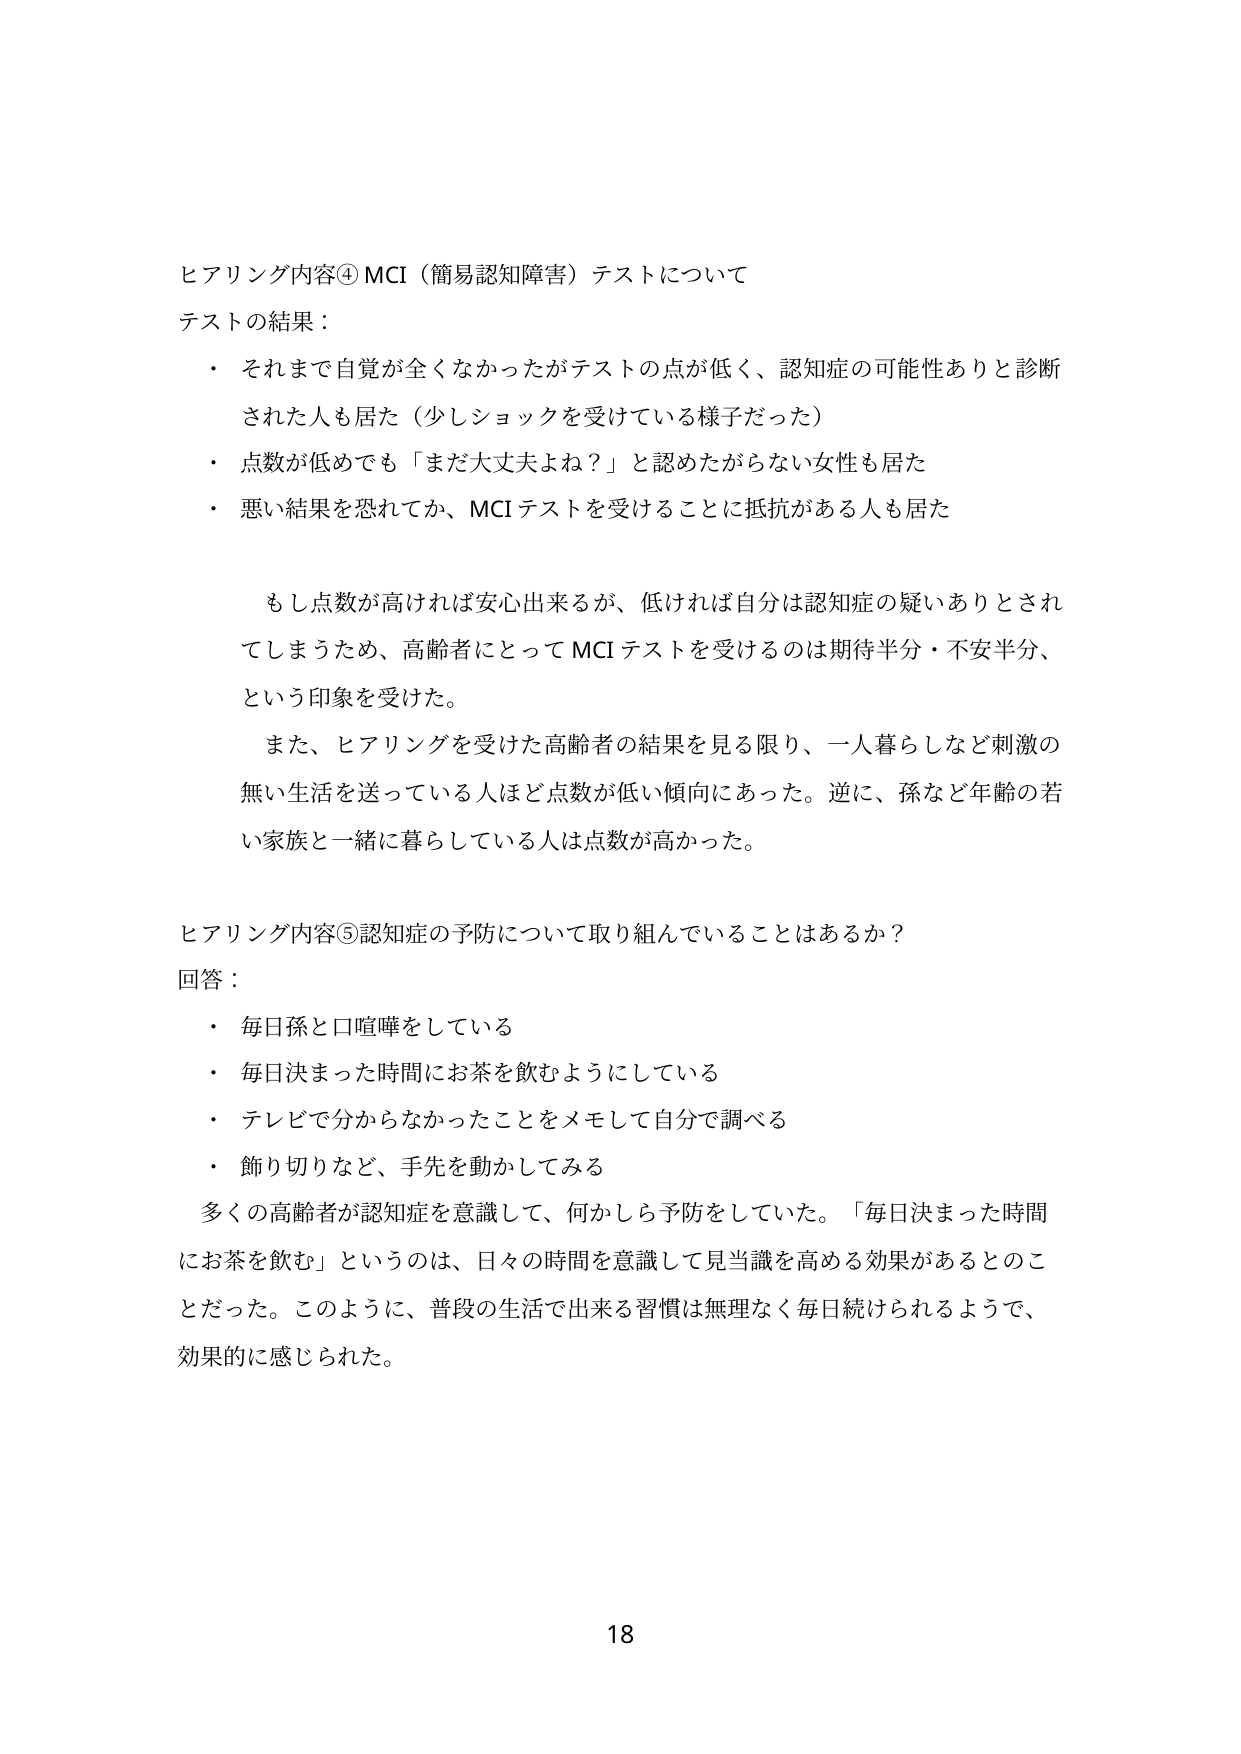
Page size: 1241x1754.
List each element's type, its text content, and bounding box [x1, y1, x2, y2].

list テレビで分からなかったことをメモして自分で調べる [202, 1098, 1063, 1139]
text ヒアリング内容④MCI（簡易認知障害）テストについて [177, 253, 1063, 295]
list 毎日決まった時間にお茶を飲むようにしている [202, 1051, 1063, 1093]
list 点数が低めでも「まだ大丈夫よね？」と認めたがらない女性も居た [202, 441, 1063, 482]
list 飾り切りなど、手先を動かしてみる [202, 1144, 1063, 1186]
text 回答： [177, 958, 1063, 999]
text 多くの高齢者が認知症を意識して、何かしら予防をしていた。「毎日決まった時間にお茶を飲む」というのは、日々の時間を意識して見当識を高める効果があるとのことだった。このように、普段の生活で出来る習慣は無理なく毎日続けられるようで、効果的に感じられた。 [177, 1191, 1063, 1376]
list 悪い結果を恐れてか、MCIテストを受けることに抵抗がある人も居た [202, 487, 1063, 529]
list もし点数が高ければ安心出来るが、低ければ自分は認知症の疑いありとされてしまうため、高齢者にとってMCIテストを受けるのは期待半分・不安半分、という印象を受けた。 [240, 580, 1063, 718]
text テストの結果： [177, 300, 1063, 341]
list それまで自覚が全くなかったがテストの点が低く、認知症の可能性ありと診断された人も居た（少しショックを受けている様子だった） [202, 346, 1063, 436]
text ヒアリング内容⑤認知症の予防について取り組んでいることはあるか？ [177, 911, 1063, 953]
list 毎日孫と口喧嘩をしている [202, 1004, 1063, 1046]
list また、ヒアリングを受けた高齢者の結果を見る限り、一人暮らしなど刺激の無い生活を送っている人ほど点数が低い傾向にあった。逆に、孫など年齢の若い家族と一緒に暮らしている人は点数が高かった。 [240, 723, 1063, 860]
